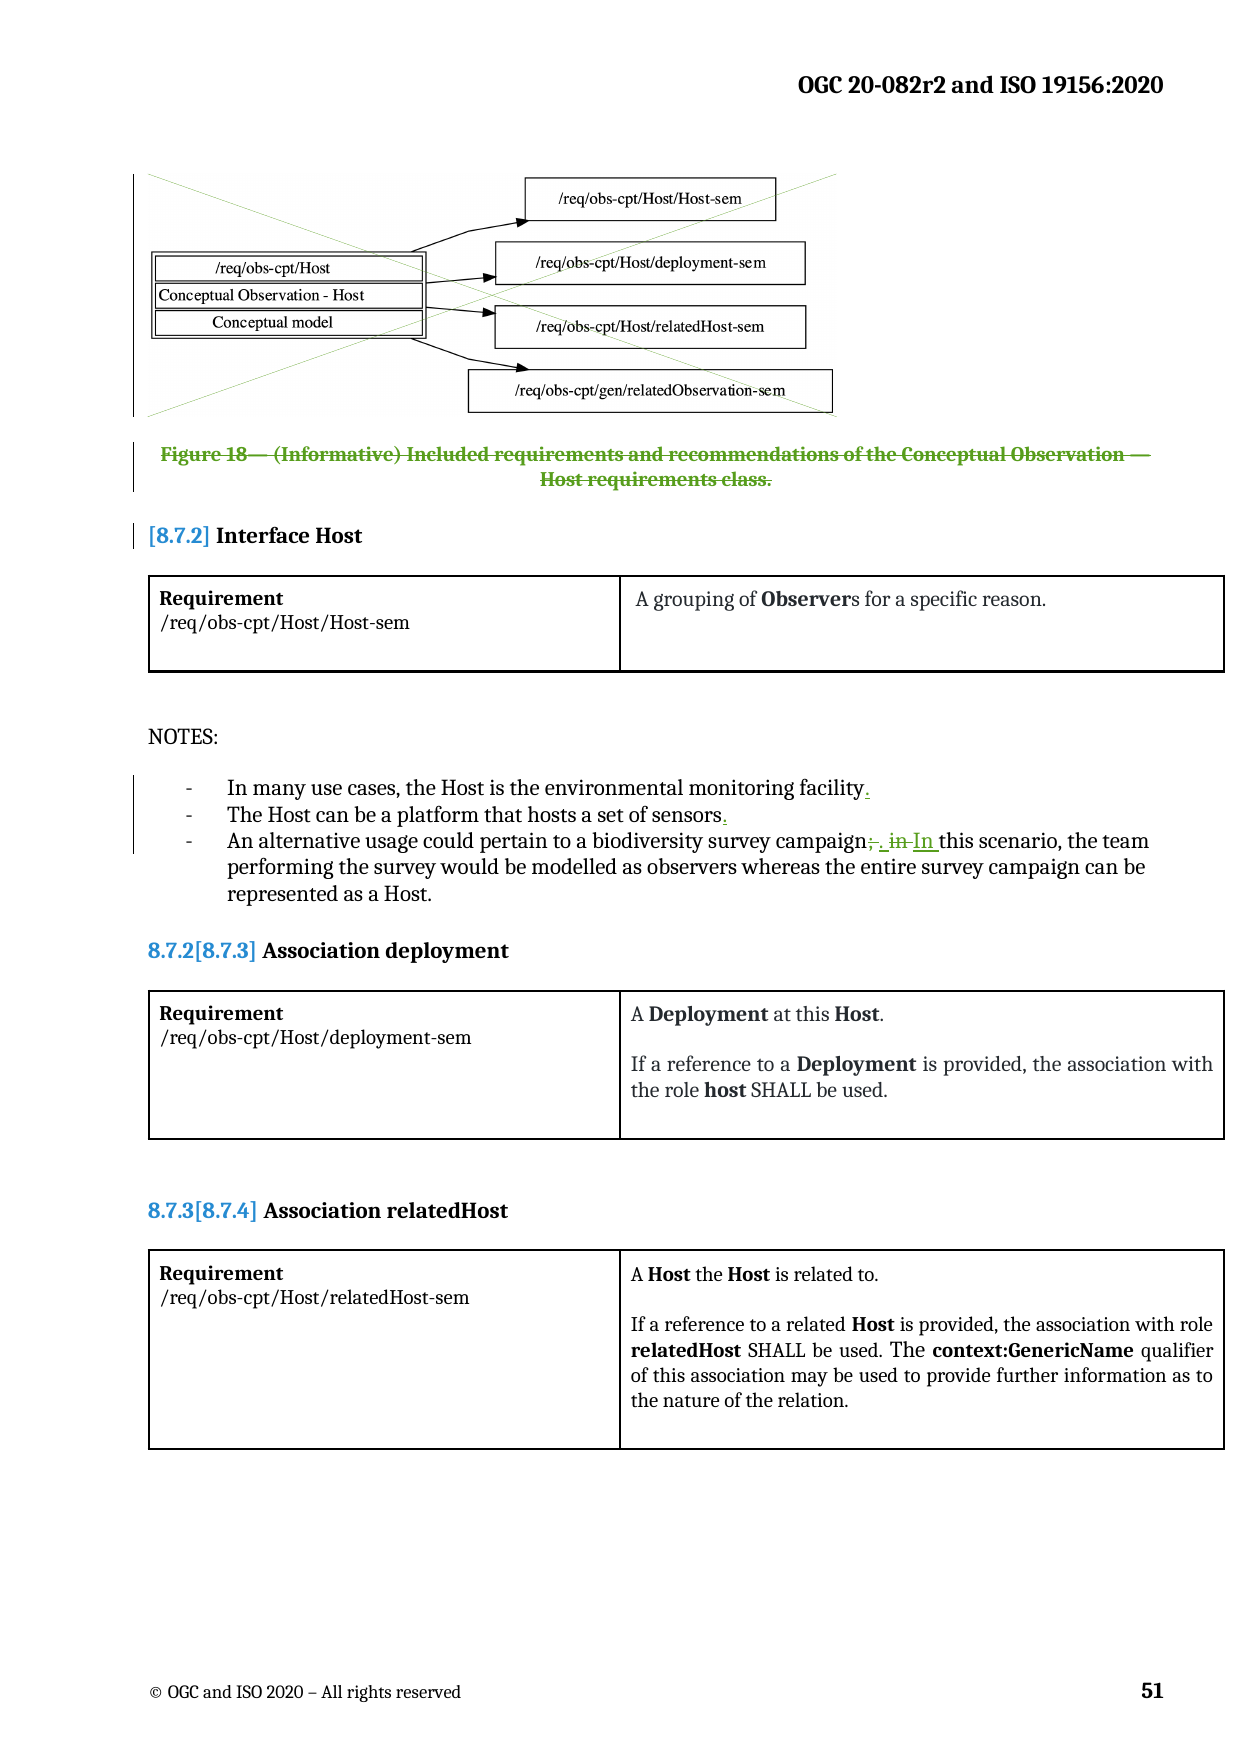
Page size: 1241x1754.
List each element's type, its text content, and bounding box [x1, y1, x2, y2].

subtitle Interface Host [148, 523, 1163, 549]
picture [495, 175, 837, 416]
subtitle Association deployment [148, 938, 1163, 964]
table_header A grouping of Observers for a specific reason. [621, 577, 1223, 670]
picture [151, 296, 834, 417]
list In many use cases, the Host is the environmental monitoring facility [185, 775, 1163, 801]
picture [149, 173, 835, 294]
table_header A Deployment at this Host. If a reference to a Deployment is provided, the association with the role host SHALL be used. [621, 992, 1223, 1138]
text NOTES: [148, 724, 1163, 750]
table_header A Host the Host is related to. If a reference to a related Host is provided, the association with role relatedHost SHALL be used. The context:GenericName qualifier of this association may be used to provide further information as to the nature of the relation. [621, 1251, 1223, 1448]
list The Host can be a platform that hosts a set of sensors [185, 801, 1163, 828]
table_header Requirement /req/obs-cpt/Host/deployment-sem [150, 992, 619, 1138]
subtitle Association relatedHost [148, 1198, 1163, 1224]
table_header Requirement /req/obs-cpt/Host/Host-sem [150, 577, 619, 670]
table_header Requirement /req/obs-cpt/Host/relatedHost-sem [150, 1251, 619, 1448]
list An alternative usage could pertain to a biodiversity survey campaignthis scenario, the team performing the survey would be modelled as observers whereas the entire survey campaign can be represented as a Host. [185, 828, 1163, 907]
picture [147, 175, 489, 416]
